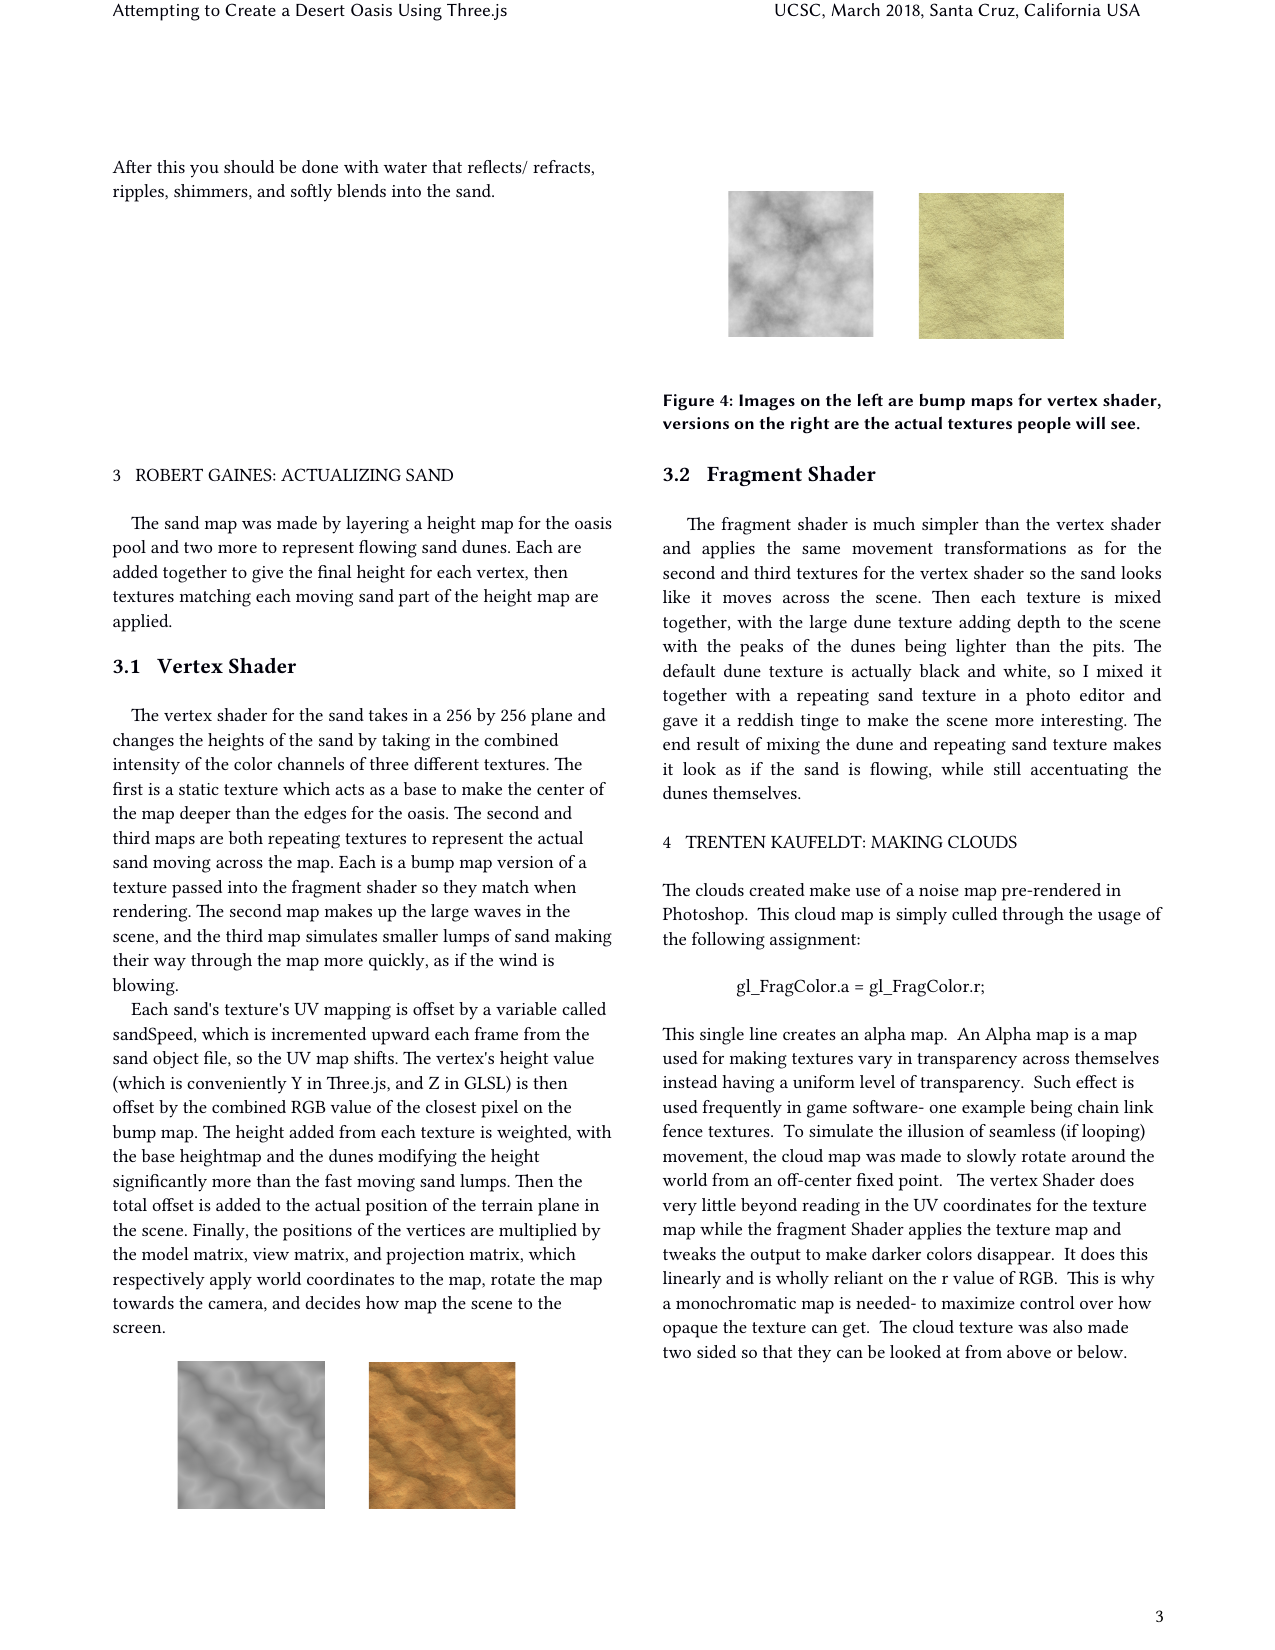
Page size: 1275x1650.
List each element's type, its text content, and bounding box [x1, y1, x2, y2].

text This single line creates an alpha map. An Alpha map is a map used for making textures vary in transparency across themselves instead having a uniform level of transparency. Such effect is used frequently in game software- one example being chain link fence textures. To simulate the illusion of seamless (if looping) movement, the cloud map was made to slowly rotate around the world from an off-center fixed point. The vertex Shader does very little beyond reading in the UV coordinates for the texture map while the fragment Shader applies the texture map and tweaks the output to make darker colors disappear. It does this linearly and is wholly reliant on the r value of RGB. This is why a monochromatic map is needed- to maximize control over how opaque the texture can get. The cloud texture was also made two sided so that they can be looked at from above or below. [662, 1023, 1162, 1363]
text The fragment shader is much simpler than the vertex shader and applies the same movement transformations as for the second and third textures for the vertex shader so the sand looks like it moves across the scene. Then each texture is mixed together, with the large dune texture adding depth to the scene with the peaks of the dunes being lighter than the pits. The default dune texture is actually black and white, so I mixed it together with a repeating sand texture in a photo editor and gave it a reddish tinge to make the scene more interesting. The end result of mixing the dune and repeating sand texture makes it look as if the sand is flowing, while still accentuating the dunes themselves. [662, 513, 1162, 804]
text The vertex shader for the sand takes in a 256 by 256 plane and changes the heights of the sand by taking in the combined intensity of the color channels of three different textures. The first is a static texture which acts as a base to make the center of the map deeper than the edges for the oasis. The second and third maps are both repeating textures to represent the actual sand moving across the map. Each is a bump map version of a texture passed into the fragment shader so they match when rendering. The second map makes up the large waves in the scene, and the third map simulates smaller lumps of sand making their way through the map more quickly, as if the wind is blowing. Each sand's texture's UV mapping is offset by a variable called sandSpeed, which is incremented upward each frame from the sand object file, so the UV map shifts. The vertex's height value (which is conveniently Y in Three.js, and Z in GLSL) is then offset by the combined RGB value of the closest pixel on the bump map. The height added from each texture is weighted, with the base heightmap and the dunes modifying the height significantly more than the fast moving sand lumps. Then the total offset is added to the actual position of the terrain plane in the scene. Finally, the positions of the vertices are multiplied by the model matrix, view matrix, and projection matrix, which respectively apply world coordinates to the map, rotate the map towards the camera, and decides how map the scene to the screen. [112, 705, 612, 1338]
text gl_FragColor.a = gl_FragColor.r; [662, 976, 1162, 997]
text 3.2 Fragment Shader [662, 462, 1162, 487]
text The sand map was made by layering a height map for the oasis pool and two more to represent flowing sand dunes. Each are added together to give the final height for each vertex, then textures matching each moving sand part of the height map are applied. [112, 512, 612, 632]
text After this you should be done with water that reflects/ refracts, ripples, shimmers, and softly blends into the sand. [112, 156, 612, 202]
text The clouds created make use of a noise map pre-rendered in Photoshop. This cloud map is simply culled through the usage of the following assignment: [662, 879, 1162, 950]
picture [728, 191, 874, 337]
text 3 ROBERT GAINES: ACTUALIZING SAND [112, 465, 612, 486]
picture [177, 1361, 325, 1509]
picture [368, 1362, 516, 1509]
picture [918, 193, 1064, 339]
text 4 TRENTEN KAUFELDT: MAKING CLOUDS [662, 832, 1162, 853]
text 3.1 Vertex Shader [112, 654, 612, 678]
text Figure 4: Images on the left are bump maps for vertex shader, versions on the right are the actual textures people will see. [662, 349, 1162, 434]
